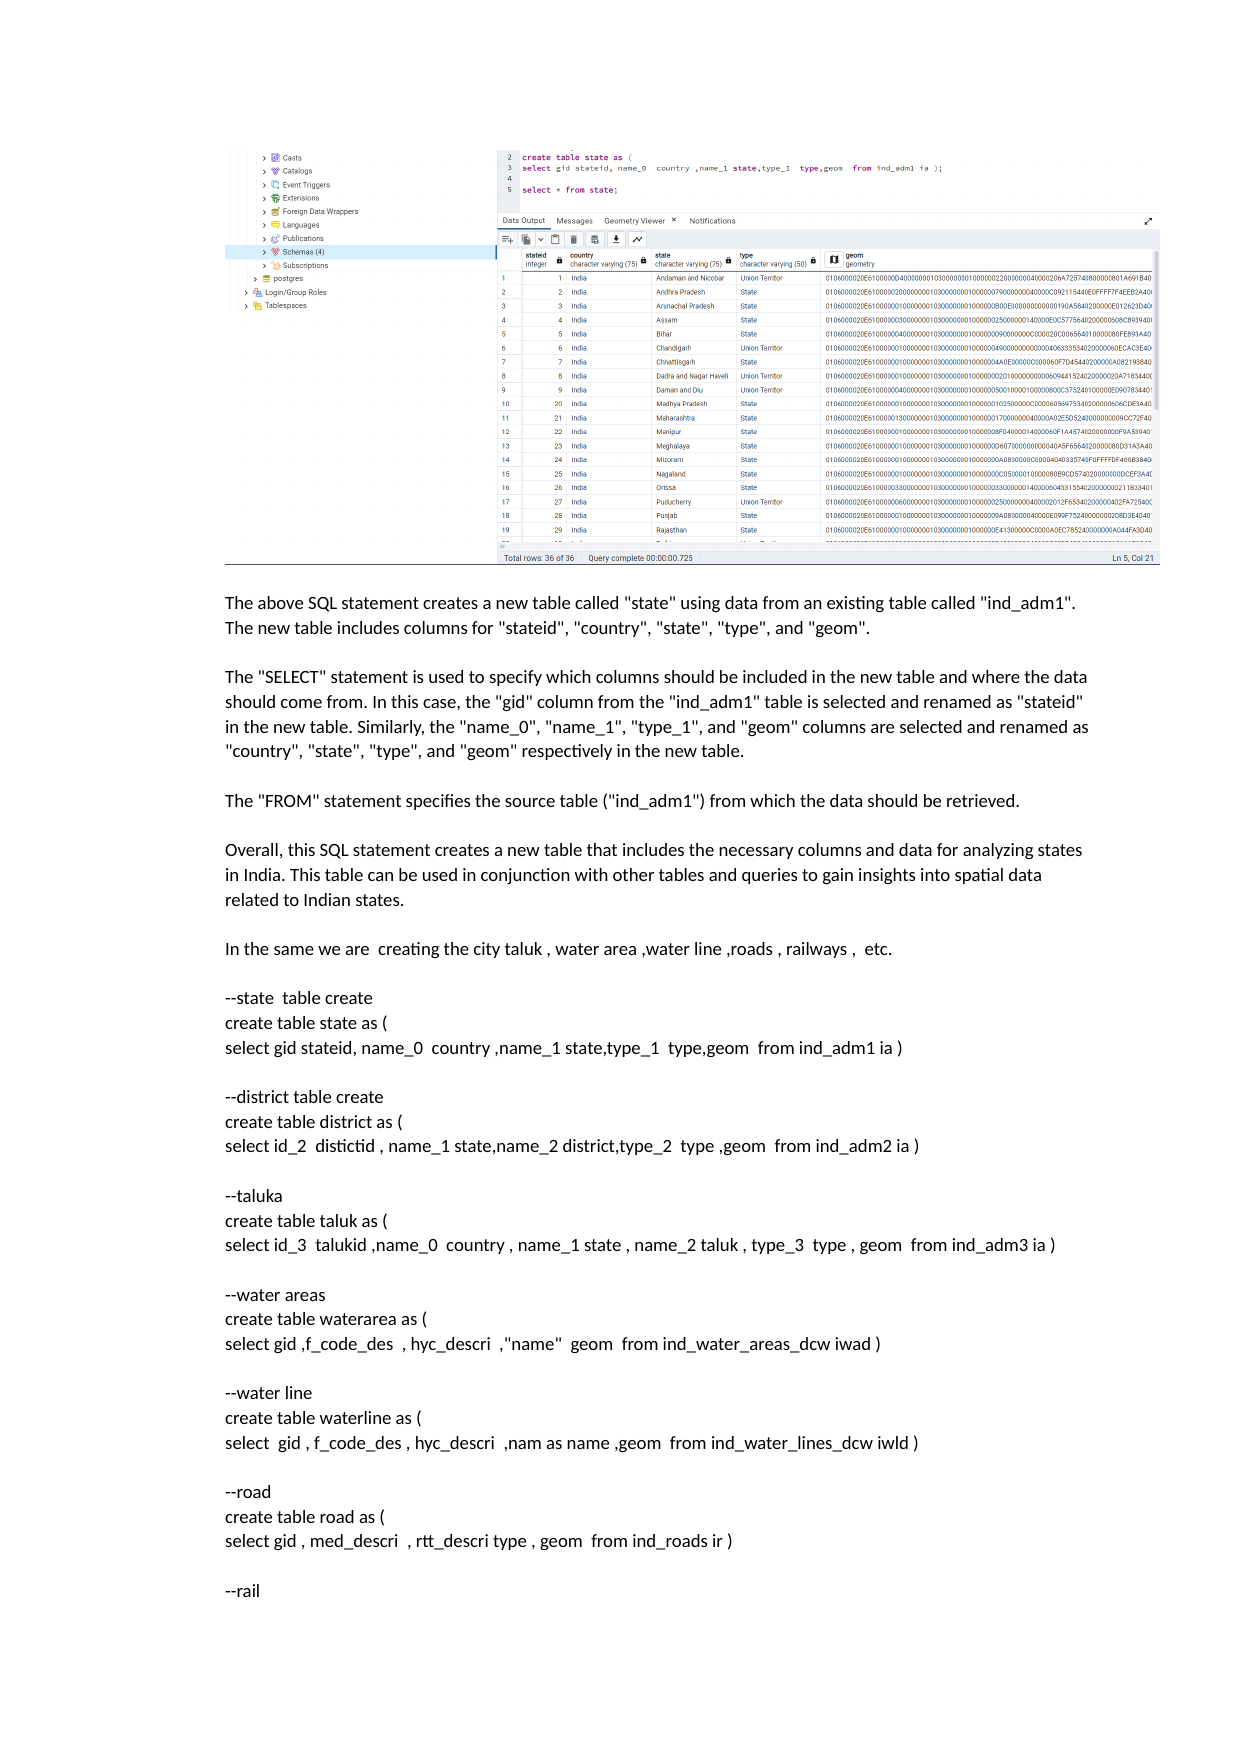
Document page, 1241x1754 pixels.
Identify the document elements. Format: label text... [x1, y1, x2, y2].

list select id_2 distictid , name_1 state,name_2 district,type_2 type ,geom from ind_adm2 ia ) [225, 1135, 1090, 1158]
list --rail [225, 1579, 1090, 1602]
list --taluka [225, 1184, 1090, 1207]
list Overall, this SQL statement creates a new table that includes the necessary columns and data for analyzing states in India. This table can be used in conjunction with other tables and queries to gain insights into spatial data related to Indian states. [225, 838, 1090, 911]
list select id_3 talukid ,name_0 country , name_1 state , name_2 taluk , type_3 type , geom from ind_adm3 ia ) [225, 1233, 1090, 1256]
list select gid , f_code_des , hyc_descri ,nam as name ,geom from ind_water_lines_dcw iwld ) [225, 1431, 1090, 1454]
list create table district as ( [225, 1110, 1090, 1133]
list create table waterarea as ( [225, 1307, 1090, 1330]
list --water areas [225, 1283, 1090, 1306]
list In the same we are creating the city taluk , water area ,water line ,roads , railways , etc. [225, 937, 1090, 960]
list The above SQL statement creates a new table called "state" using data from an existing table called "ind_adm1". The new table includes columns for "stateid", "country", "state", "type", and "geom". [225, 592, 1090, 639]
list create table waterline as ( [225, 1406, 1090, 1429]
list The "FROM" statement specifies the source table ("ind_adm1") from which the data should be retrieved. [225, 789, 1090, 812]
list --district table create [225, 1085, 1090, 1108]
list --road [225, 1480, 1090, 1503]
list select gid , med_descri , rtt_descri type , geom from ind_roads ir ) [225, 1530, 1090, 1553]
list select gid ,f_code_des , hyc_descri ,"name" geom from ind_water_areas_dcw iwad ) [225, 1332, 1090, 1355]
list --state table create [225, 987, 1090, 1009]
list The "SELECT" statement is used to specify which columns should be included in the new table and where the data should come from. In this case, the "gid" column from the "ind_adm1" table is selected and renamed as "stateid" in the new table. Similarly, the "name_0", "name_1", "type_1", and "geom" columns are selected and renamed as "country", "state", "type", and "geom" respectively in the new table. [225, 666, 1090, 763]
list create table road as ( [225, 1505, 1090, 1528]
picture [225, 150, 1161, 565]
list create table state as ( [225, 1011, 1090, 1034]
list create table taluk as ( [225, 1209, 1090, 1232]
list select gid stateid, name_0 country ,name_1 state,type_1 type,geom from ind_adm1 ia ) [225, 1036, 1090, 1059]
list --water line [225, 1382, 1090, 1404]
